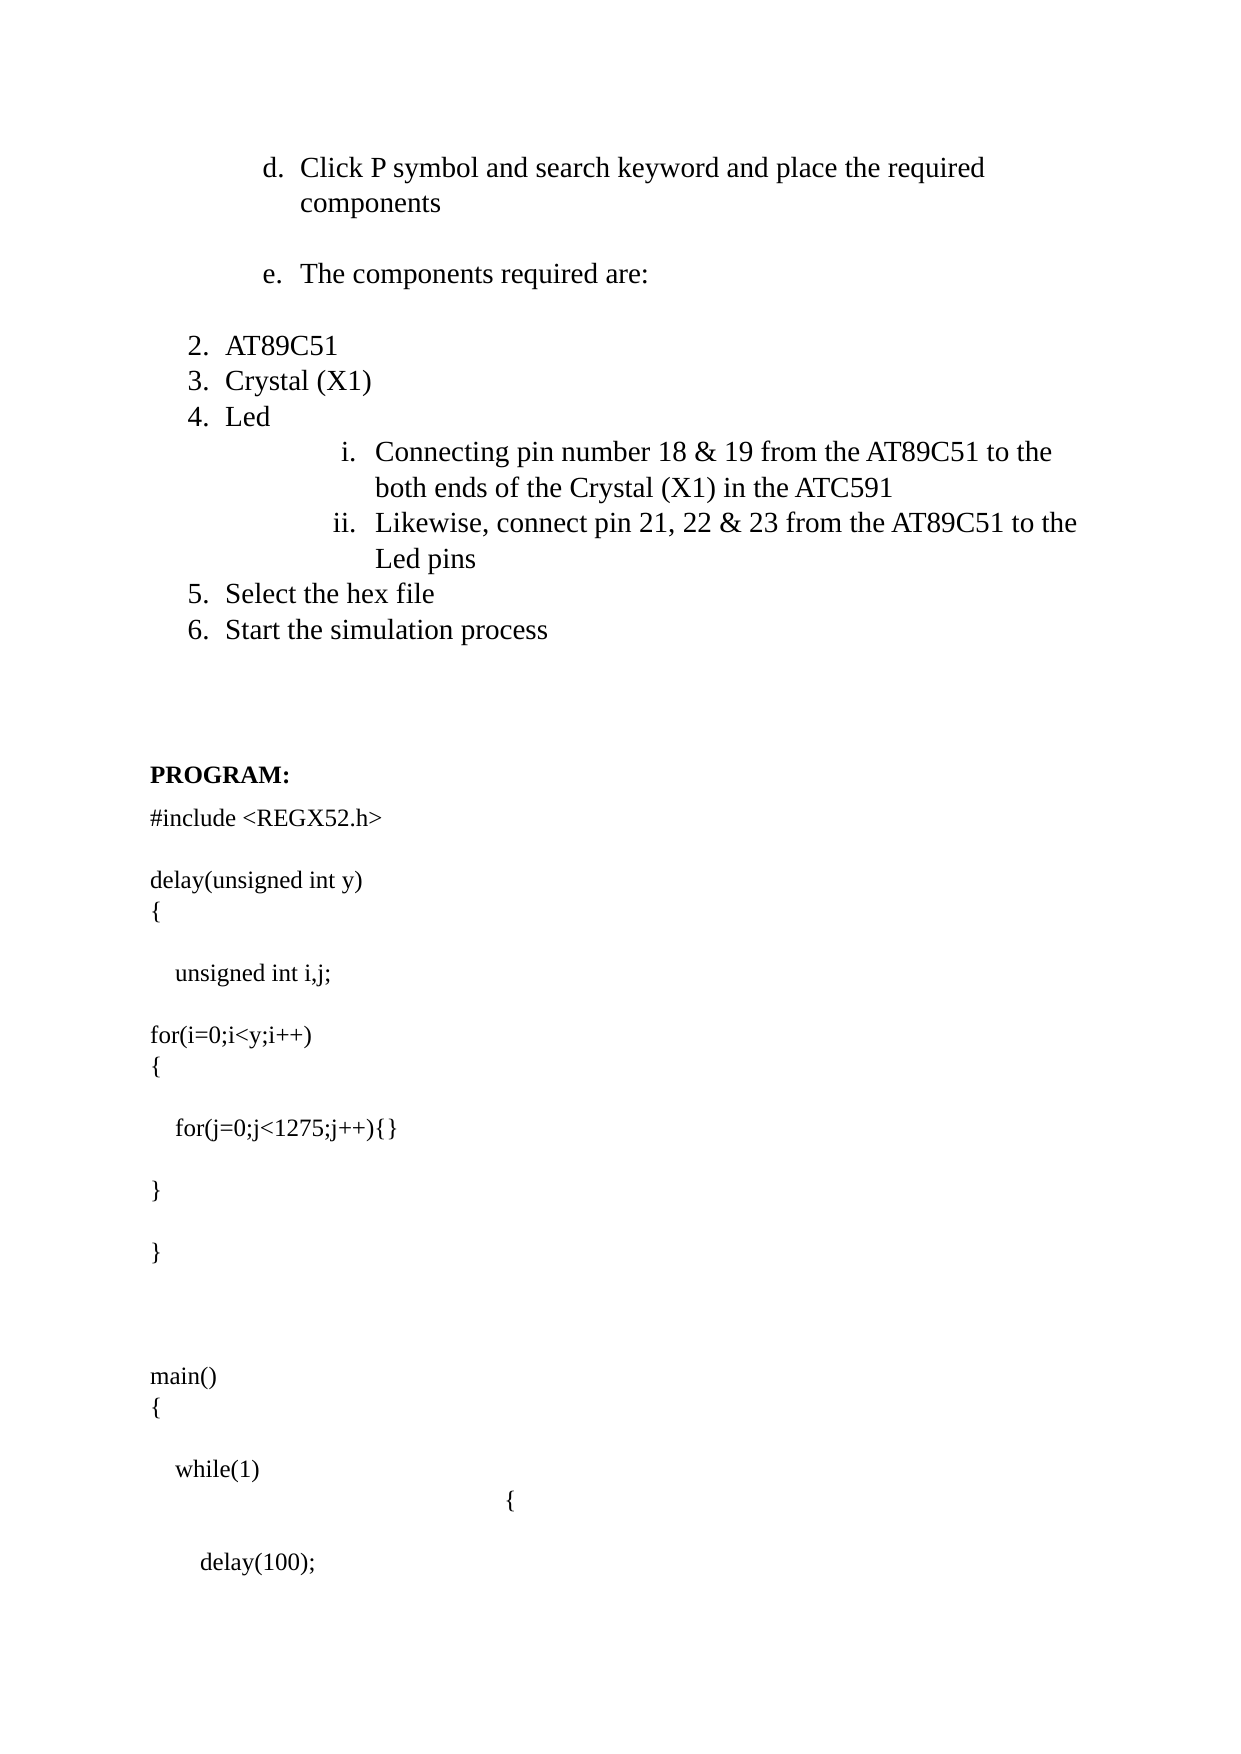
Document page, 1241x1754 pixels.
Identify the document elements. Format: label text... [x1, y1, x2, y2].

text { [150, 896, 1090, 925]
list Connecting pin number 18 & 19 from the AT89C51 to the both ends of the Crystal (X1) in the ATC591 [356, 434, 1090, 503]
text for(j=0;j<1275;j++){} [150, 1113, 1090, 1142]
text } [150, 1237, 1090, 1266]
text { [150, 1485, 1090, 1514]
list Crystal (X1) [187, 363, 1090, 397]
text { [150, 1392, 1090, 1421]
list Click P symbol and search keyword and place the required components [262, 150, 1090, 219]
list AT89C51 [187, 328, 1090, 361]
text { [150, 1051, 1090, 1080]
text PROGRAM: [150, 760, 1090, 788]
text main() [150, 1361, 1090, 1389]
list Likewise, connect pin 21, 22 & 23 from the AT89C51 to the Led pins [356, 505, 1090, 574]
list Select the hex file [187, 576, 1090, 610]
list The components required are: [262, 257, 1090, 290]
text for(i=0;i<y;i++) [150, 1020, 1090, 1049]
list Start the simulation process [187, 612, 1090, 645]
text unsigned int i,j; [150, 958, 1090, 987]
text } [150, 1175, 1090, 1204]
text while(1) [150, 1454, 1090, 1483]
list Led [187, 399, 1090, 432]
text delay(unsigned int y) [150, 865, 1090, 894]
text #include <REGX52.h> [150, 803, 1090, 832]
text delay(100); [150, 1547, 1090, 1576]
